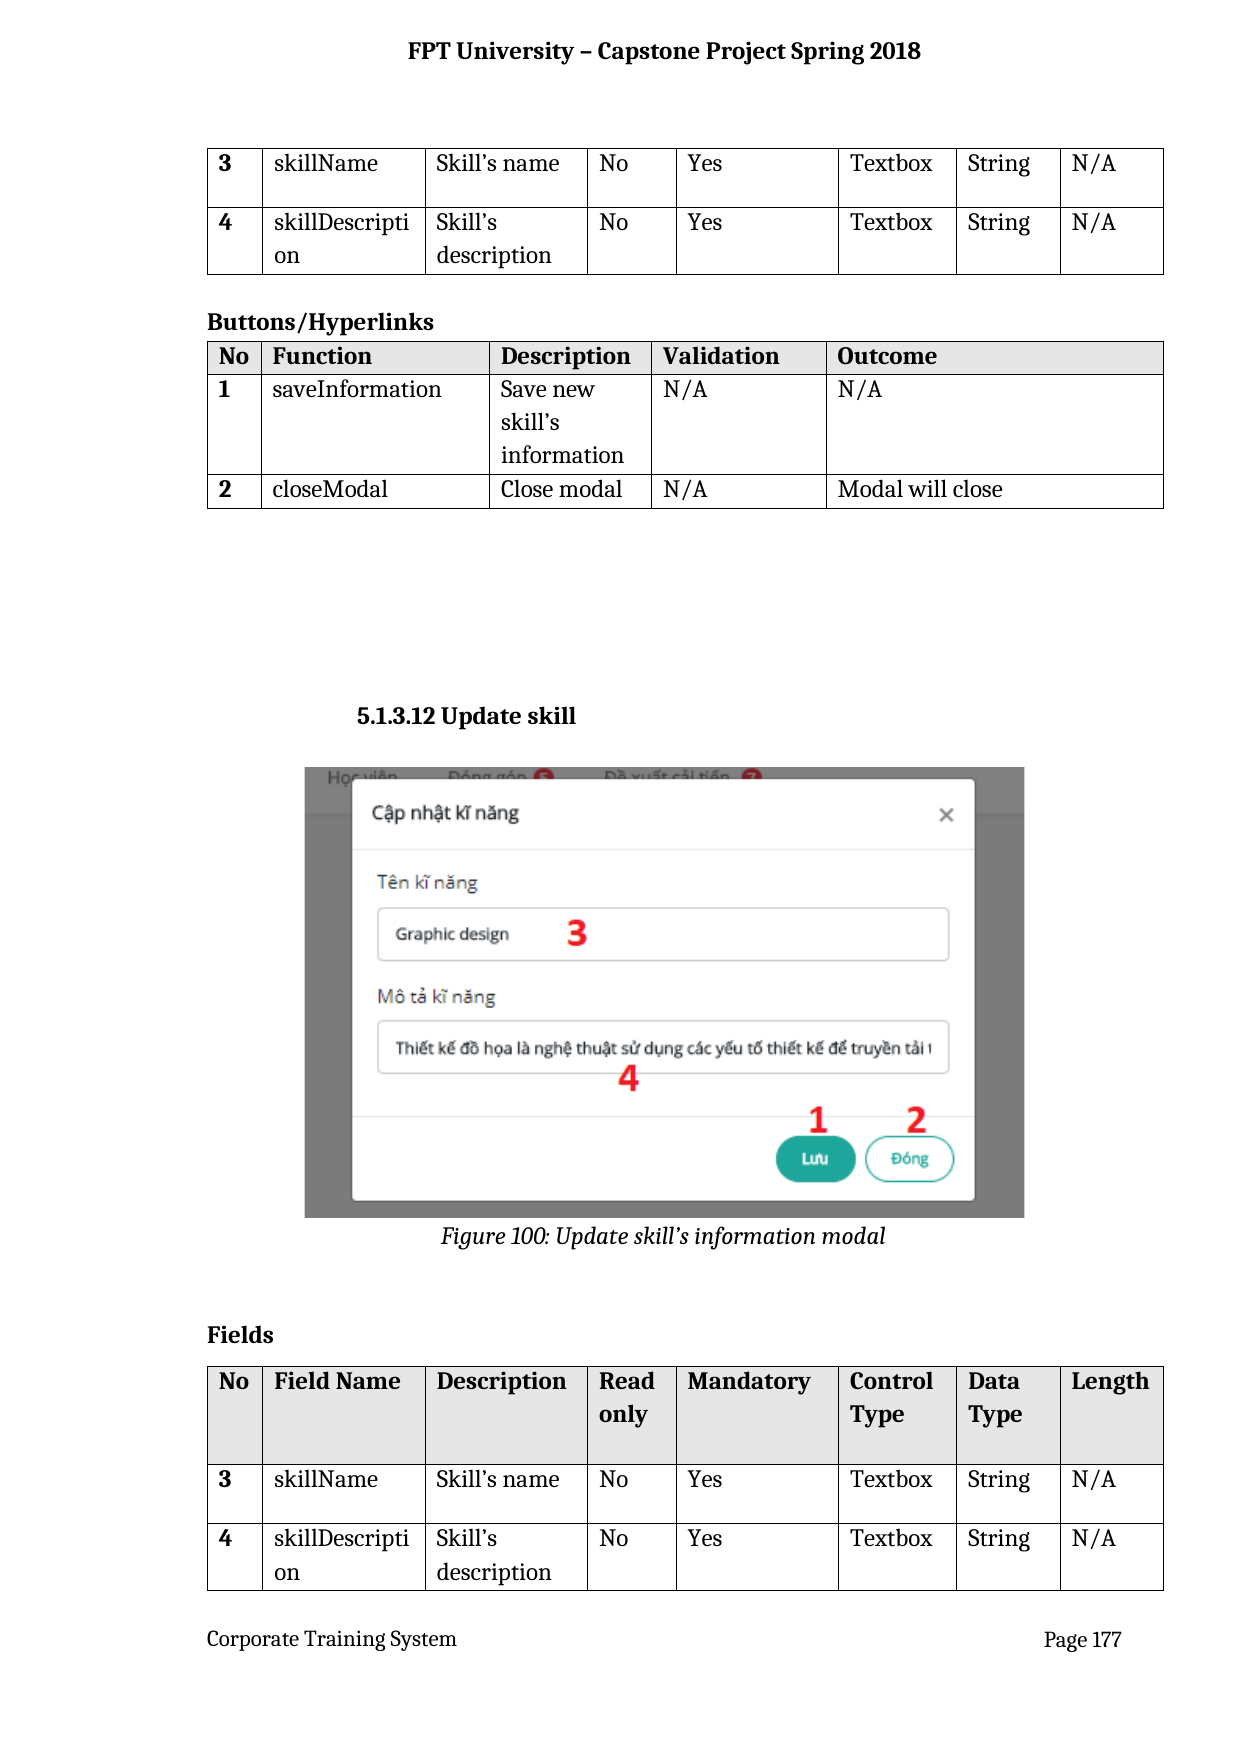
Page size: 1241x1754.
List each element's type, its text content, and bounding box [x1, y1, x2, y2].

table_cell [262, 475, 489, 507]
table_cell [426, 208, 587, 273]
picture [304, 767, 1025, 1218]
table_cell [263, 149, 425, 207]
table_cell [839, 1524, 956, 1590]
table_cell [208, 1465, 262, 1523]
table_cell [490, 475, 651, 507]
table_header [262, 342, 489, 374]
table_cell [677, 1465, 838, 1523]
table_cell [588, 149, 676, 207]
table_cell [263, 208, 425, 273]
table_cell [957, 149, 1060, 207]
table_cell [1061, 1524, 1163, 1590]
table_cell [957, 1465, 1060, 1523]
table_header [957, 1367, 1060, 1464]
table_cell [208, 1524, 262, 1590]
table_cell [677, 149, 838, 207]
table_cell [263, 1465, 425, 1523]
text Fields [207, 1321, 1122, 1349]
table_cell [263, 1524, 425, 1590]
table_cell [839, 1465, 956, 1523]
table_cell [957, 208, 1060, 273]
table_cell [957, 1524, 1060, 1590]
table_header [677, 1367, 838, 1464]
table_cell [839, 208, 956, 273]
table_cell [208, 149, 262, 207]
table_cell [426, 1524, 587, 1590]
text Buttons/Hyperlinks [207, 307, 1122, 336]
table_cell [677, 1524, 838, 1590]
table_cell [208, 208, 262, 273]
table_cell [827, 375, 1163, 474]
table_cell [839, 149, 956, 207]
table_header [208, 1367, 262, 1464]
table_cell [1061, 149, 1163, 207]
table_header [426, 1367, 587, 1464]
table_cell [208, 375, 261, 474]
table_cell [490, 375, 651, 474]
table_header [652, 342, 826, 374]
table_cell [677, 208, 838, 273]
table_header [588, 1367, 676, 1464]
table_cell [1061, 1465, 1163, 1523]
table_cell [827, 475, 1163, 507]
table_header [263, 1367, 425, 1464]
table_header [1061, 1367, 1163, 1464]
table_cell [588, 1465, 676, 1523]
text Figure 100: Update skill’s information modal [207, 1222, 1122, 1251]
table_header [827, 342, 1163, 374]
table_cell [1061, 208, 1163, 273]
subtitle 5.1.3.12 Update skill [357, 702, 1124, 730]
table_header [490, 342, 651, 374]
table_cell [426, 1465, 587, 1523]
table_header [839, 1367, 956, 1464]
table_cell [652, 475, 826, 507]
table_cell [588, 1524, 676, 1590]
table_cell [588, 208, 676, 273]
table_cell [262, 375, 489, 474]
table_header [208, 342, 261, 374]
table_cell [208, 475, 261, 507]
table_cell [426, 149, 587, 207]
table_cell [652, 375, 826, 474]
